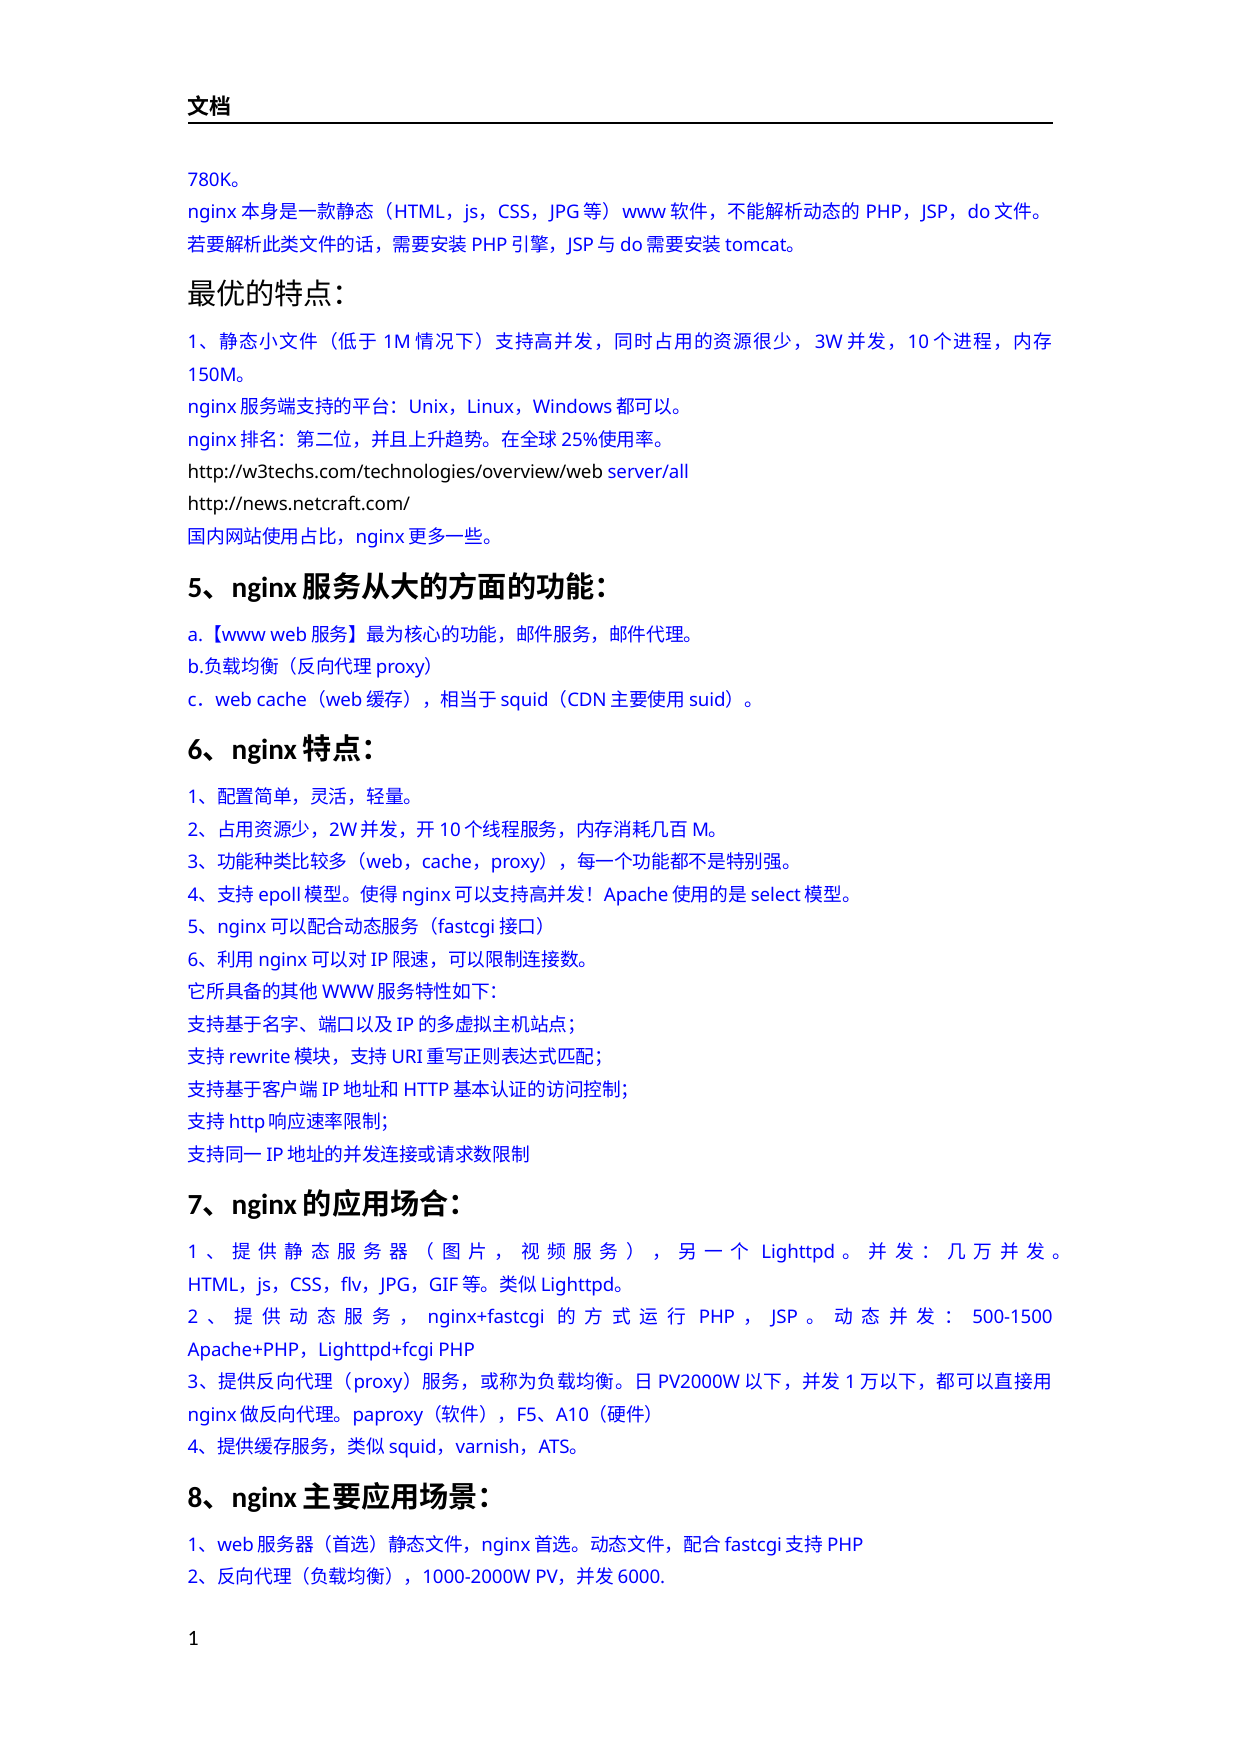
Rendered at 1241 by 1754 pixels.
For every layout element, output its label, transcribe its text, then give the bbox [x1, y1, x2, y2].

text 6、nginx特点： [187, 714, 1053, 779]
text 支持rewrite模块，支持URI重写正则表达式匹配； [187, 1039, 1053, 1072]
text a.【www web服务】最为核心的功能，邮件服务，邮件代理。 [187, 617, 1053, 649]
text b.负载均衡（反向代理proxy） [187, 649, 1053, 682]
text 4、提供缓存服务，类似squid，varnish，ATS。 [187, 1429, 1053, 1462]
text 支持基于名字、端口以及IP的多虚拟主机站点； [187, 1007, 1053, 1039]
text 4、支持epoll模型。使得nginx可以支持高并发！Apache使用的是select模型。 [187, 877, 1053, 909]
text 7、nginx的应用场合： [187, 1169, 1053, 1234]
text 6、利用nginx可以对IP限速，可以限制连接数。 [187, 942, 1053, 974]
text 3、功能种类比较多（web，cache，proxy），每一个功能都不是特别强。 [187, 844, 1053, 877]
text 支持基于客户端IP地址和HTTP基本认证的访问控制； [187, 1072, 1053, 1104]
text 2、占用资源少，2W并发，开10个线程服务，内存消耗几百M。 [187, 812, 1053, 844]
text 它所具备的其他WWW服务特性如下： [187, 974, 1053, 1007]
text 支持http响应速率限制； [187, 1104, 1053, 1137]
text 1、web服务器（首选）静态文件，nginx首选。动态文件，配合fastcgi支持PHP [187, 1527, 1053, 1559]
text 1、静态小文件（低于1M情况下）支持高并发，同时占用的资源很少，3W并发，10个进程，内存150M。 [187, 324, 1053, 389]
text nginx服务端支持的平台：Unix，Linux，Windows都可以。 [187, 389, 1053, 422]
text 国内网站使用占比，nginx更多一些。 [187, 519, 1053, 552]
text 5、nginx服务从大的方面的功能： [187, 552, 1053, 617]
text nginx排名：第二位，并且上升趋势。在全球25%使用率。 [187, 422, 1053, 454]
text http://news.netcraft.com/ [187, 487, 1053, 519]
text 最优的特点： [187, 259, 1053, 324]
text 2、提供动态服务，nginx+fastcgi的方式运行PHP，JSP。动态并发：500-1500 Apache+PHP，Lighttpd+fcgi PHP [187, 1299, 1053, 1364]
text 1、提供静态服务器（图片，视频服务），另一个Lighttpd。并发：几万并发。HTML，js，CSS，flv，JPG，GIF等。类似Lighttpd。 [187, 1234, 1053, 1299]
text 1、配置简单，灵活，轻量。 [187, 779, 1053, 812]
text 2、反向代理（负载均衡），1000-2000W PV，并发6000. [187, 1559, 1053, 1592]
text 支持同一IP地址的并发连接或请求数限制 [187, 1137, 1053, 1169]
text 5、nginx可以配合动态服务（fastcgi接口） [187, 909, 1053, 942]
text 3、提供反向代理（proxy）服务，或称为负载均衡。日PV2000W以下，并发1万以下，都可以直接用nginx做反向代理。paproxy（软件），F5、A10（硬件） [187, 1364, 1053, 1429]
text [187, 162, 1053, 194]
text 8、nginx主要应用场景： [187, 1462, 1053, 1527]
text nginx本身是一款静态（HTML，js，CSS，JPG等）www软件，不能解析动态的PHP，JSP，do文件。若要解析此类文件的话，需要安装PHP引擎，JSP与do需要安装tomcat。 [187, 194, 1053, 259]
text http://w3techs.com/technologies/overview/web server/all [187, 454, 1053, 487]
text c．web cache（web缓存），相当于squid（CDN主要使用suid）。 [187, 682, 1053, 714]
